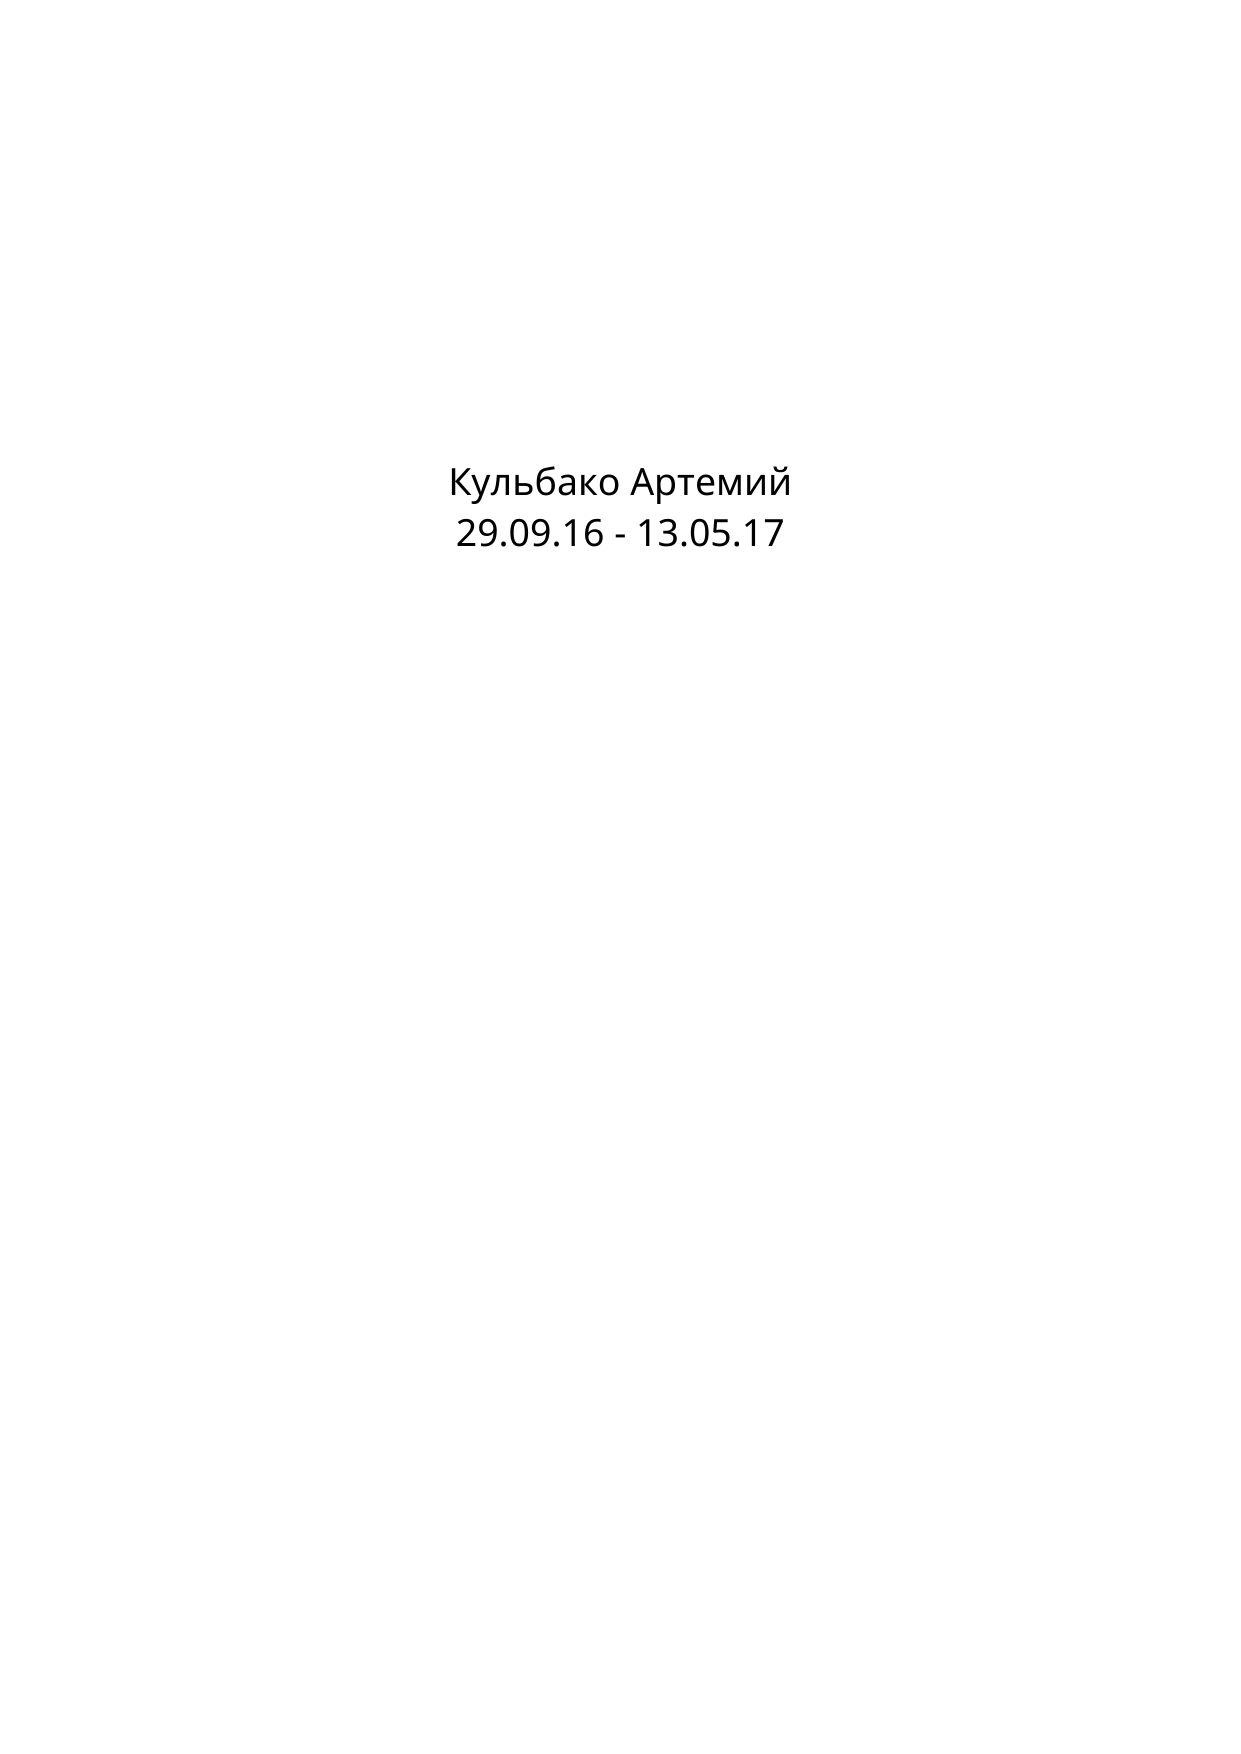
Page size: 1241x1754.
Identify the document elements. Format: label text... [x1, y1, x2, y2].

text 29.09.16 - 13.05.17 [75, 506, 1165, 557]
text Кульбако Артемий [75, 455, 1165, 506]
